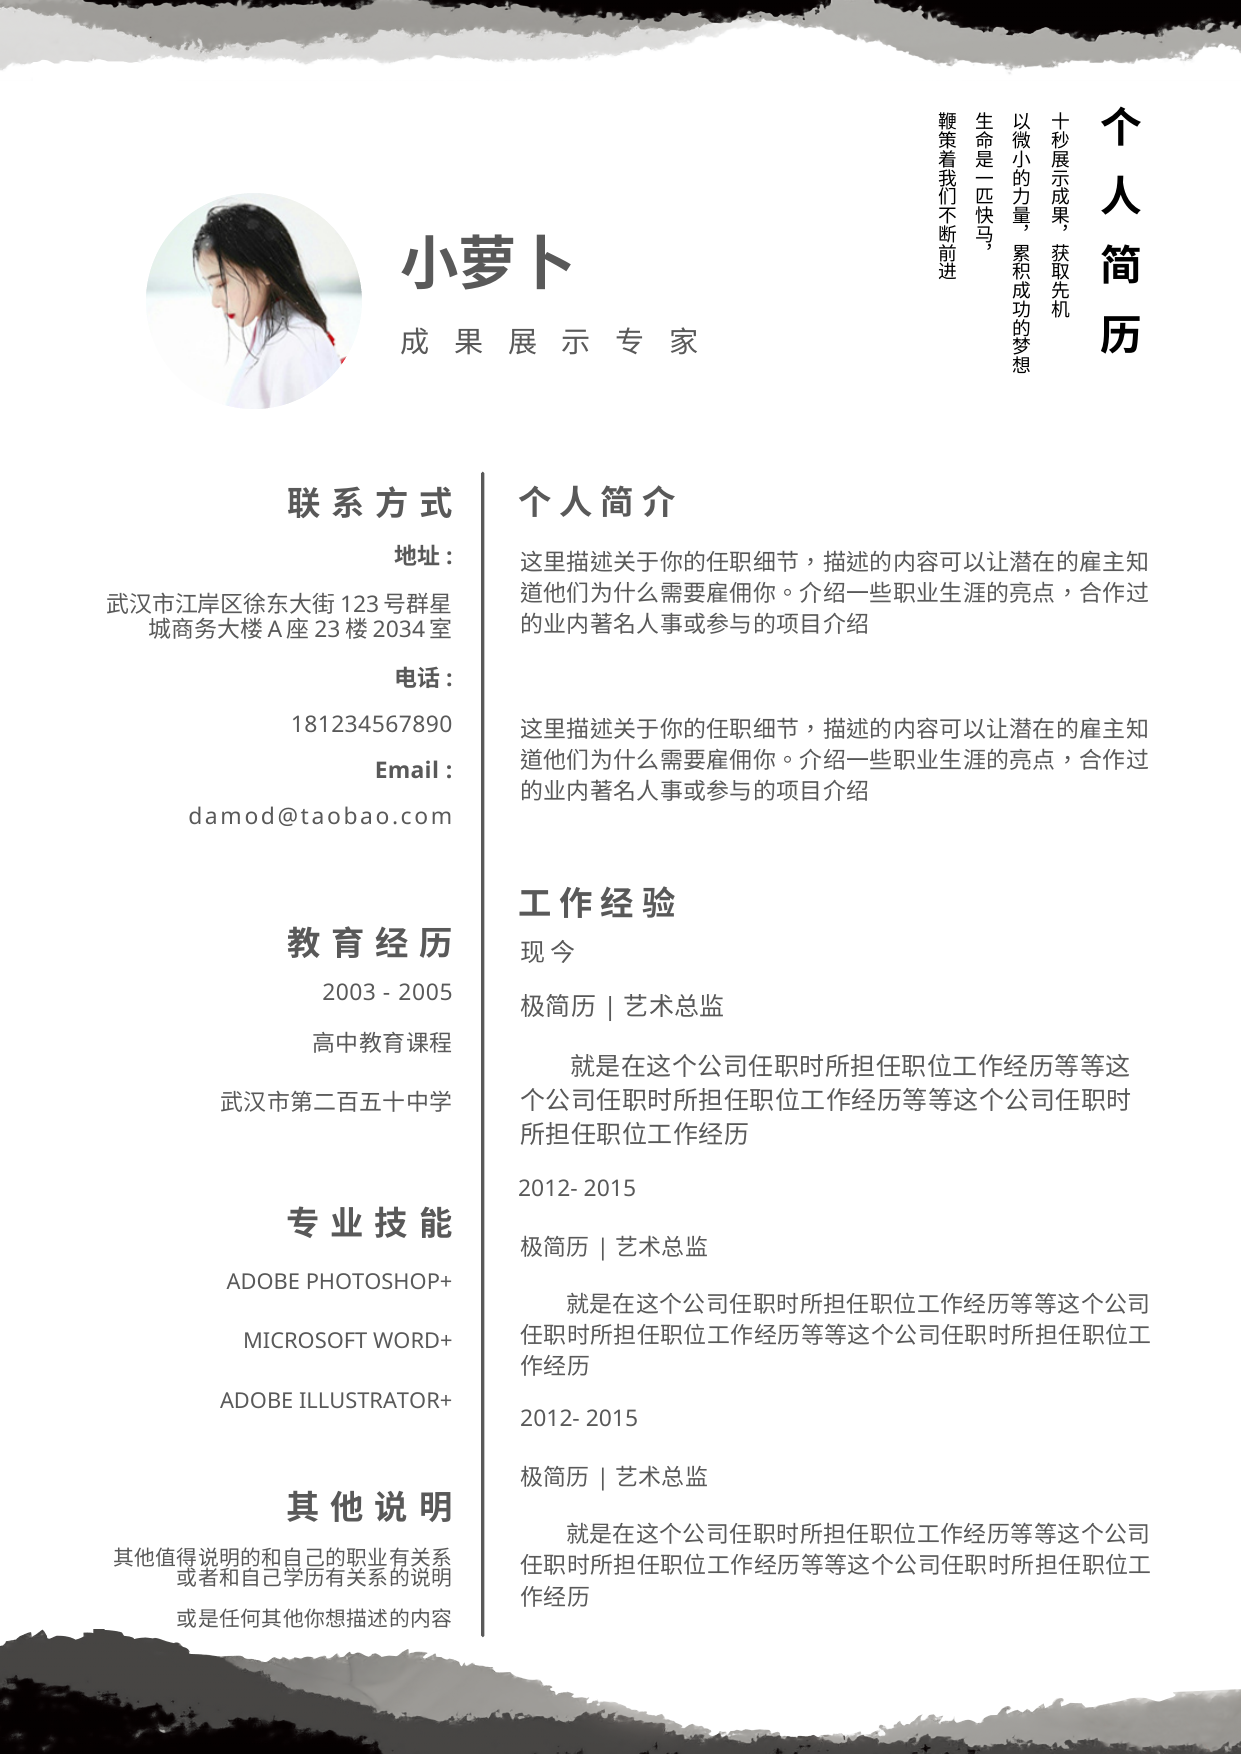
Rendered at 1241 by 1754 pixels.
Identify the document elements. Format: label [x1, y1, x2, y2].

picture [0, 0, 1241, 81]
picture [146, 194, 361, 409]
picture [0, 1629, 1241, 1754]
